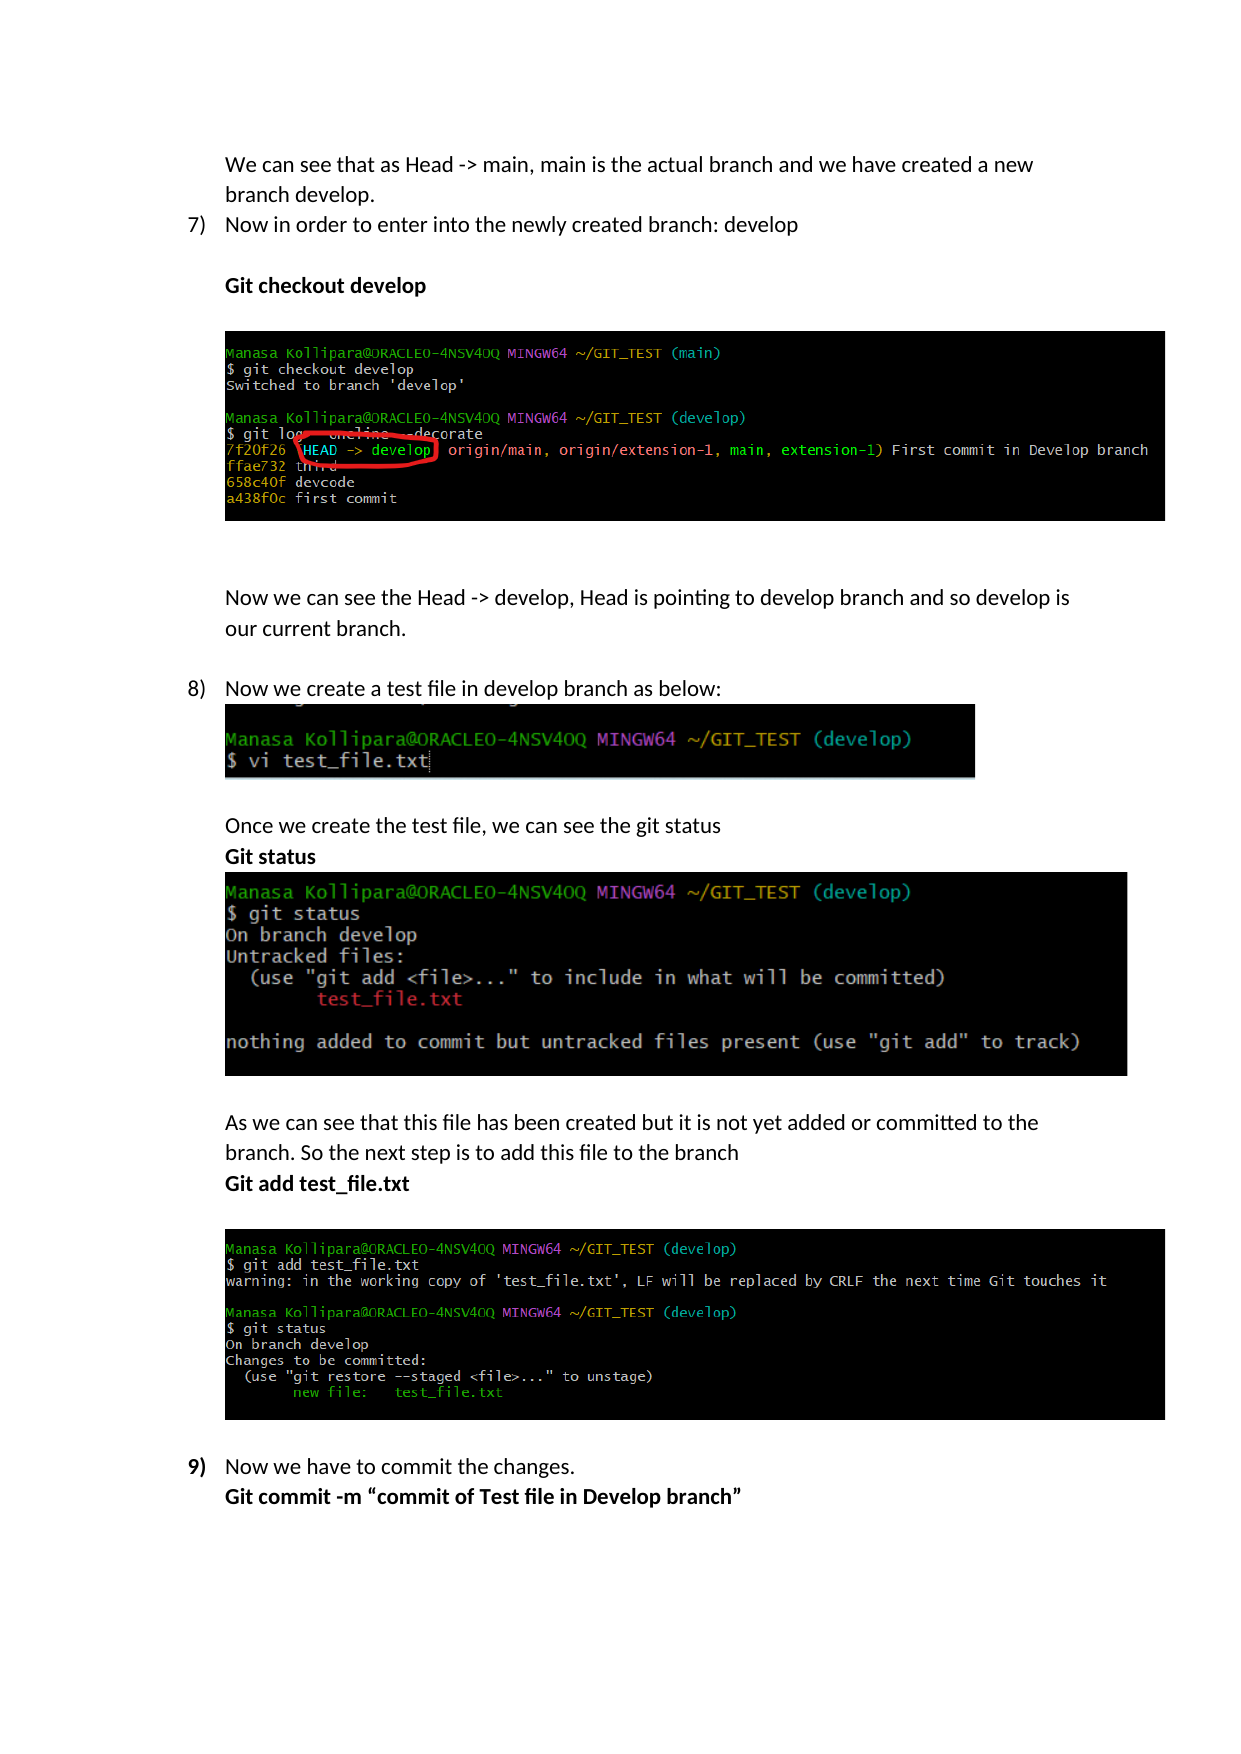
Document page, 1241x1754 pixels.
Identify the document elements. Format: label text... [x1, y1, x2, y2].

list Git checkout develop [225, 271, 1090, 299]
list Git add test_file.txt [225, 1169, 1090, 1197]
list Git commit -m “commit of Test file in Develop branch” [225, 1482, 1090, 1511]
list Once we create the test file, we can see the git status [225, 812, 1090, 840]
list As we can see that this file has been created but it is not yet added or committed to the branch. So the next step is to add this file to the branch [225, 1108, 1090, 1166]
picture [225, 872, 1128, 1076]
list Git status [225, 842, 1090, 870]
list Now in order to enter into the newly created branch: develop [187, 210, 1090, 238]
list Now we have to commit the changes. [187, 1452, 1090, 1480]
picture [225, 1229, 1166, 1420]
picture [225, 704, 976, 780]
list We can see that as Head -> main, main is the actual branch and we have created a new branch develop. [225, 150, 1090, 208]
picture [225, 331, 1166, 521]
list Now we create a test file in develop branch as below: [187, 674, 1090, 702]
list Now we can see the Head -> develop, Head is pointing to develop branch and so develop is our current branch. [225, 583, 1090, 642]
